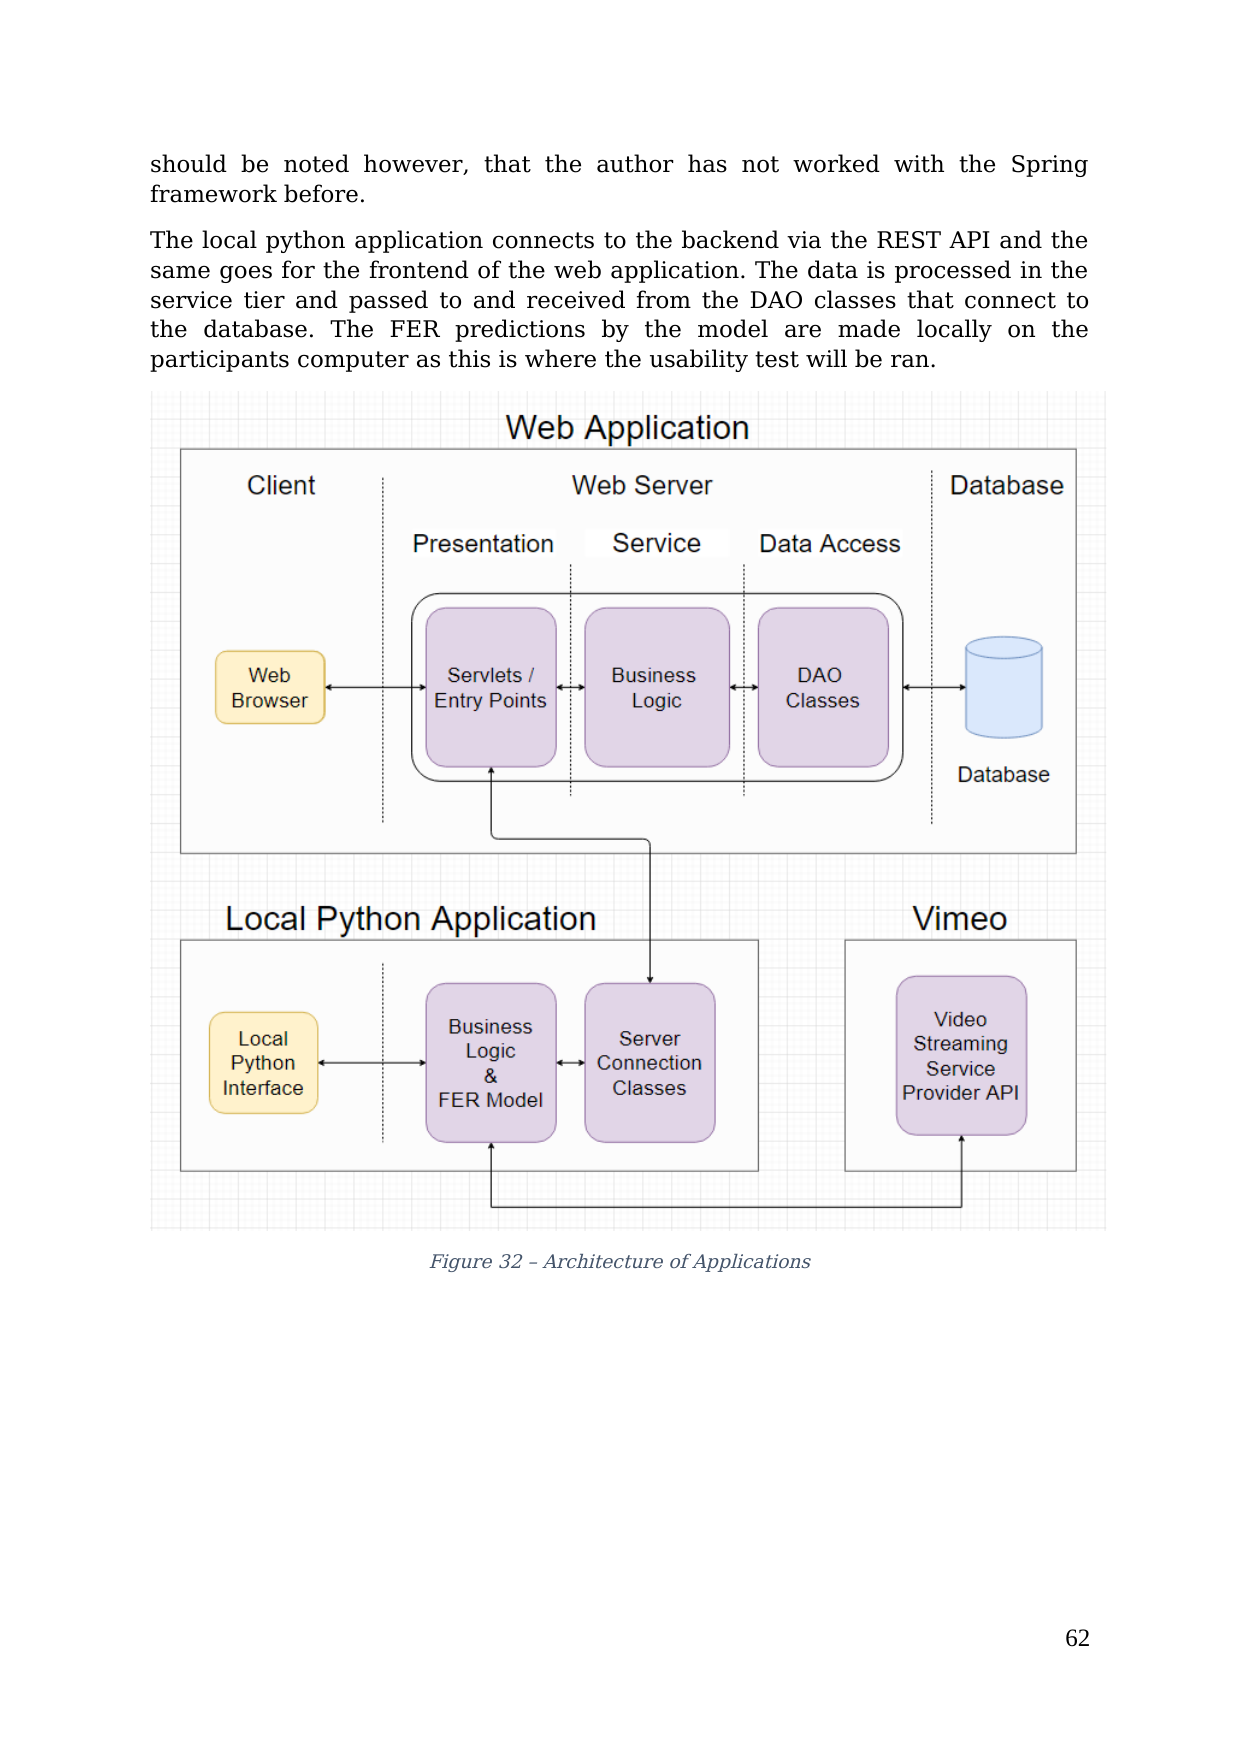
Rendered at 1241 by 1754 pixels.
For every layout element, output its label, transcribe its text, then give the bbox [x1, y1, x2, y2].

picture [150, 391, 1107, 1231]
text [150, 150, 1090, 207]
text Figure 32 – Architecture of Applications [150, 1250, 1090, 1272]
text The local python application connects to the backend via the REST API and the same goes for the frontend of the web application. The data is processed in the service tier and passed to and received from the DAO classes that connect to the database. The FER predictions by the model are made locally on the participants computer as this is where the usability test will be ran. [150, 226, 1090, 372]
